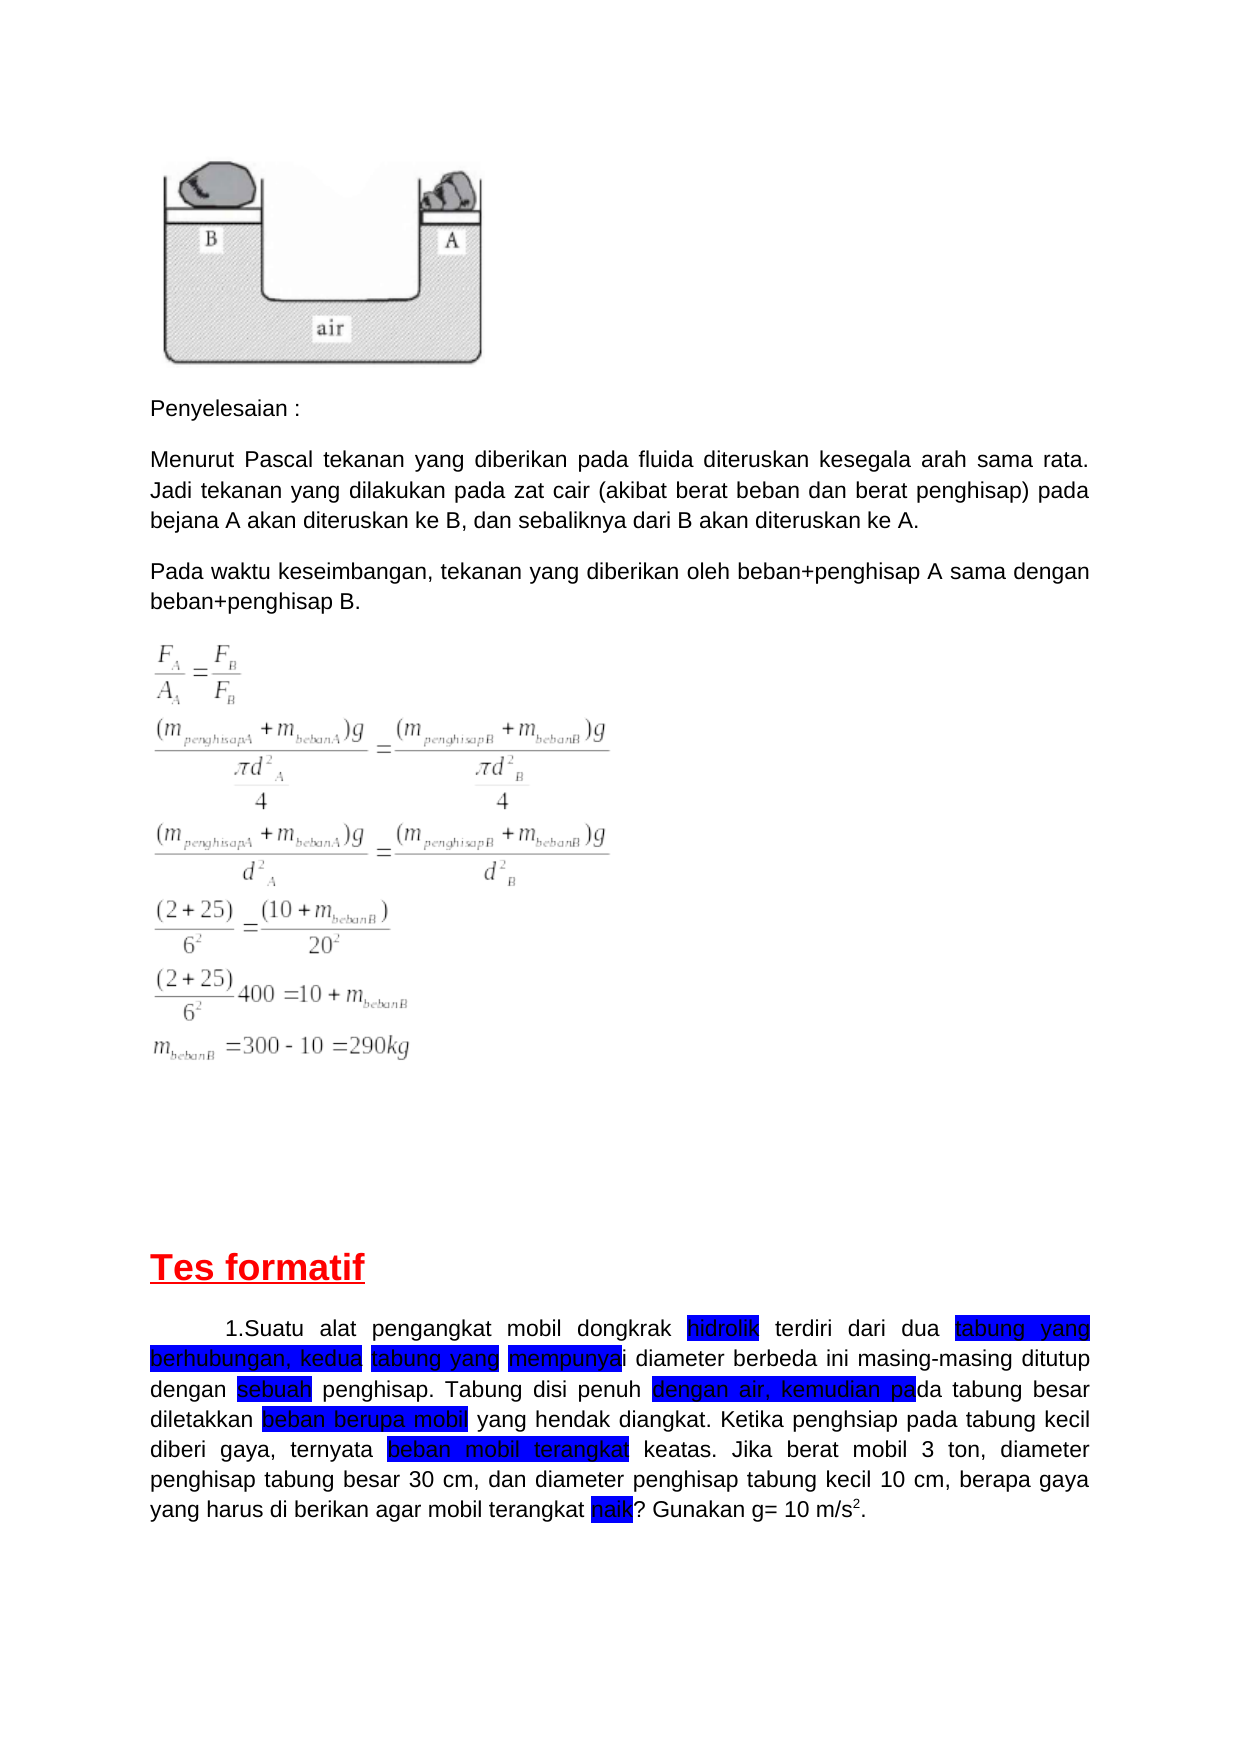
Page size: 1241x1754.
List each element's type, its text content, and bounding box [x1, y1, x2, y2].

text 1.Suatu alat pengangkat mobil dongkrak hidrolik terdiri dari dua tabung yang berhubungan, kedua tabung yang mempunyai diameter berbeda ini masing-masing ditutup dengan sebuah penghisap. Tabung disi penuh dengan air, kemudian pada tabung besar diletakkan beban berupa mobil yang hendak diangkat. Ketika penghsiap pada tabung kecil diberi gaya, ternyata beban mobil terangkat keatas. Jika berat mobil 3 ton, diameter penghisap tabung besar 30 cm, dan diameter penghisap tabung kecil 10 cm, berapa gaya yang harus di berikan agar mobil terangkat naik? Gunakan g= 10 m/s2. [150, 1402, 1090, 1466]
text Tes formatif [150, 1245, 1090, 1288]
text Menurut Pascal tekanan yang diberikan pada fluida diteruskan kesegala arah sama rata. Jadi tekanan yang dilakukan pada zat cair (akibat berat beban dan berat penghisap) pada bejana A akan diteruskan ke B, dan sebaliknya dari B akan diteruskan ke A. [150, 446, 1090, 533]
text 1.Suatu alat pengangkat mobil dongkrak hidrolik terdiri dari dua tabung yang berhubungan, kedua tabung yang mempunyai diameter berbeda ini masing-masing ditutup dengan sebuah penghisap. Tabung disi penuh dengan air, kemudian pada tabung besar diletakkan beban berupa mobil yang hendak diangkat. Ketika penghsiap pada tabung kecil diberi gaya, ternyata beban mobil terangkat keatas. Jika berat mobil 3 ton, diameter penghisap tabung besar 30 cm, dan diameter penghisap tabung kecil 10 cm, berapa gaya yang harus di berikan agar mobil terangkat naik? Gunakan g= 10 m/s2. [150, 1315, 1090, 1376]
picture [150, 150, 502, 371]
text Pada waktu keseimbangan, tekanan yang diberikan oleh beban+penghisap A sama dengan beban+penghisap B. [150, 558, 1090, 614]
text Penyelesaian : [150, 395, 1090, 422]
